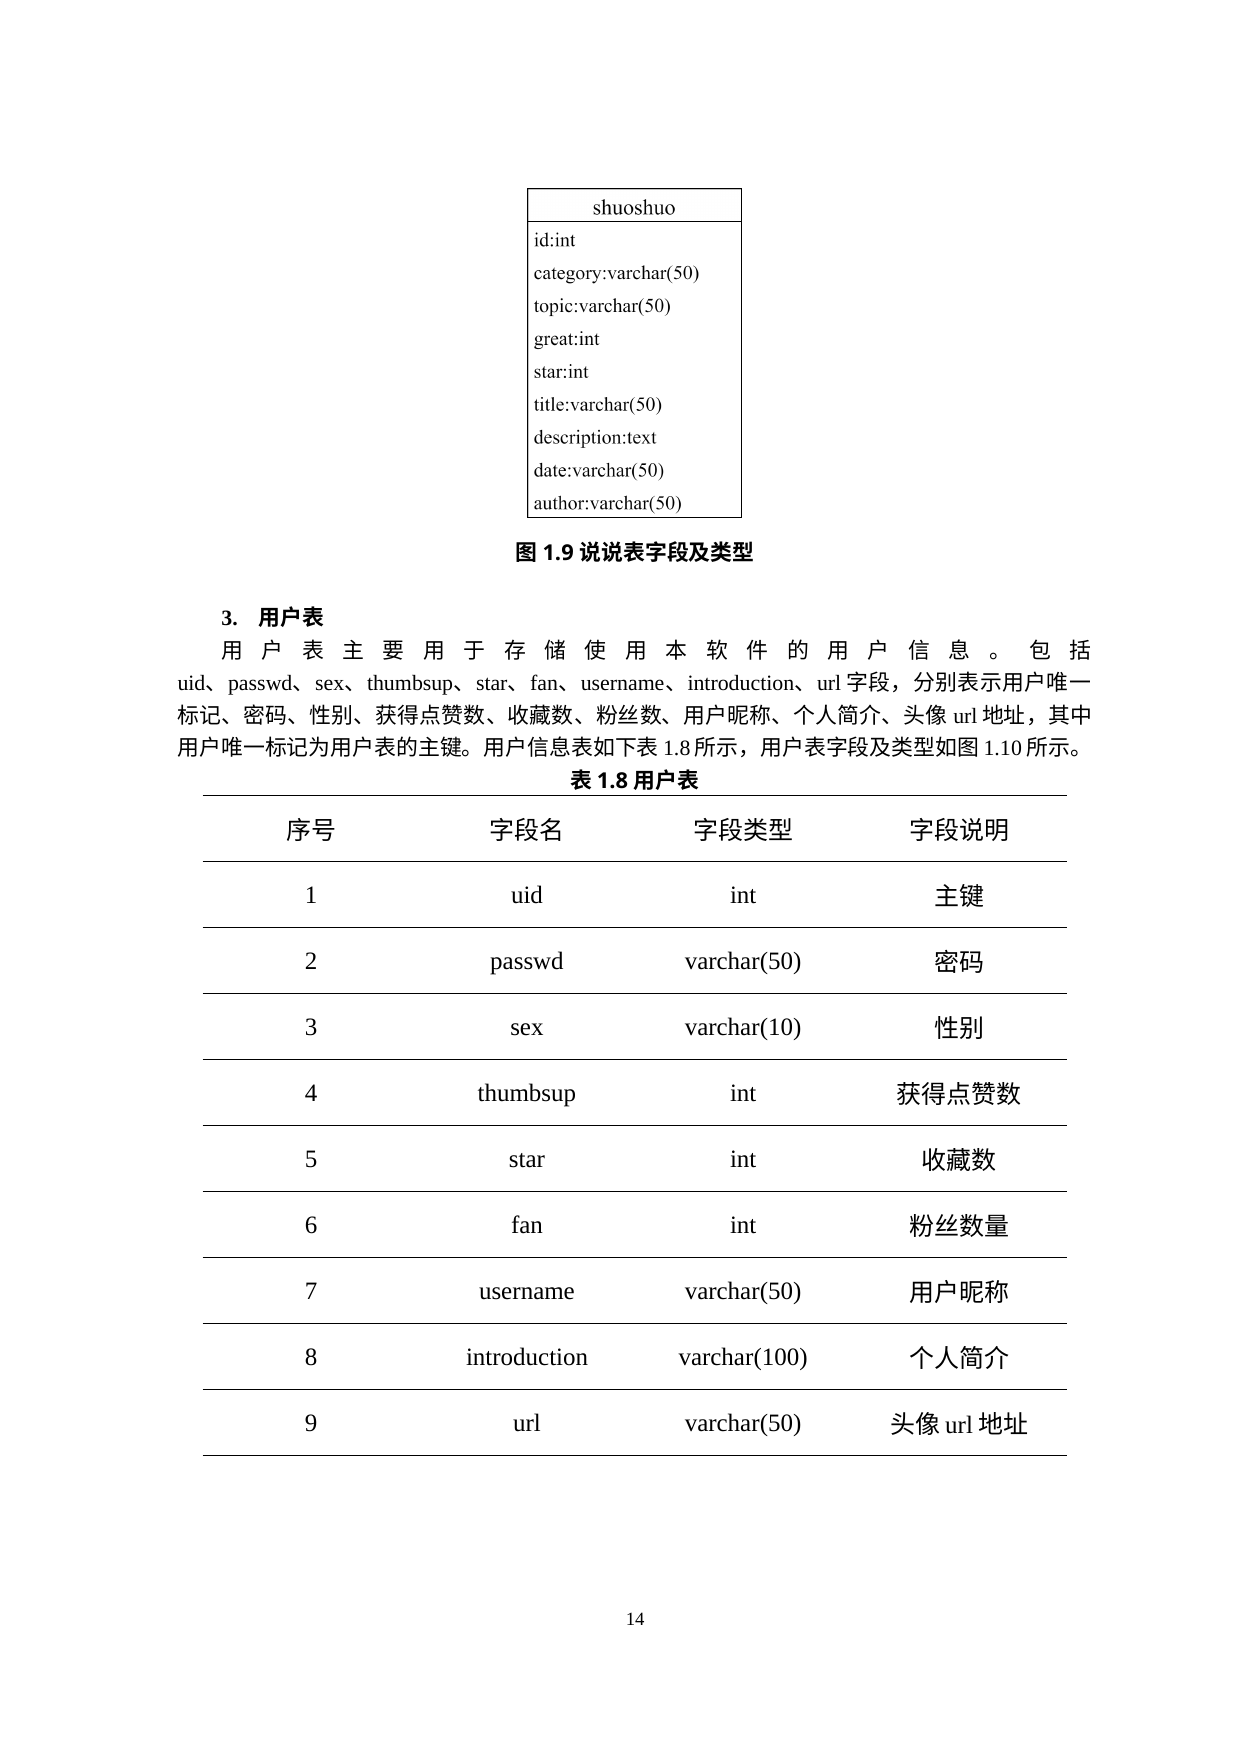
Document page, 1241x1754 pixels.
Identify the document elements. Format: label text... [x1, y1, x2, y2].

table_cell 性别 [851, 994, 1067, 1059]
table_cell 获得点赞数 [851, 1060, 1067, 1125]
table_cell 3 [203, 994, 419, 1059]
table_cell int [635, 1192, 851, 1257]
table_cell 主键 [851, 862, 1067, 927]
table_cell 2 [203, 928, 419, 993]
table_cell star [419, 1126, 635, 1191]
table_header 字段说明 [851, 796, 1067, 861]
table_cell varchar(50) [635, 928, 851, 993]
table_header 序号 [203, 796, 419, 861]
table_cell varchar(10) [635, 994, 851, 1059]
table_cell int [635, 1126, 851, 1191]
list 用户表 [221, 600, 1092, 632]
table_cell 收藏数 [851, 1126, 1067, 1191]
table_header 字段类型 [635, 796, 851, 861]
table_cell thumbsup [419, 1060, 635, 1125]
table_cell 密码 [851, 928, 1067, 993]
table_cell varchar(100) [635, 1324, 851, 1389]
table_cell introduction [419, 1324, 635, 1389]
table_cell int [635, 862, 851, 927]
table_cell 1 [203, 862, 419, 927]
table_cell int [635, 1060, 851, 1125]
table_cell url [419, 1390, 635, 1455]
table_cell 粉丝数量 [851, 1192, 1067, 1257]
text 图 1.9 说说表字段及类型 [177, 535, 1092, 567]
table_cell 6 [203, 1192, 419, 1257]
table_cell 头像url地址 [851, 1390, 1067, 1455]
text 用户表主要用于存储使用本软件的用户信息。包括uid、passwd、sex、thumbsup、star、fan、username、introduction、url字段，分别表示用户唯一标记、密码、性别、获得点赞数、收藏数、粉丝数、用户昵称、个人简介、头像url地址，其中用户唯一标记为用户表的主键。用户信息表如下表1.8所示，用户表字段及类型如图1.10所示。 [177, 632, 1092, 762]
table_cell username [419, 1258, 635, 1323]
table_cell passwd [419, 928, 635, 993]
table_cell 个人简介 [851, 1324, 1067, 1389]
table_cell uid [419, 862, 635, 927]
table_cell sex [419, 994, 635, 1059]
table_cell 5 [203, 1126, 419, 1191]
picture [516, 177, 754, 530]
table_cell 9 [203, 1390, 419, 1455]
table_cell 用户昵称 [851, 1258, 1067, 1323]
table_header 字段名 [419, 796, 635, 861]
table_cell 8 [203, 1324, 419, 1389]
table_cell 4 [203, 1060, 419, 1125]
text 表1.8 用户表 [177, 762, 1092, 795]
table_cell fan [419, 1192, 635, 1257]
table_cell varchar(50) [635, 1390, 851, 1455]
table_cell 7 [203, 1258, 419, 1323]
table_cell varchar(50) [635, 1258, 851, 1323]
